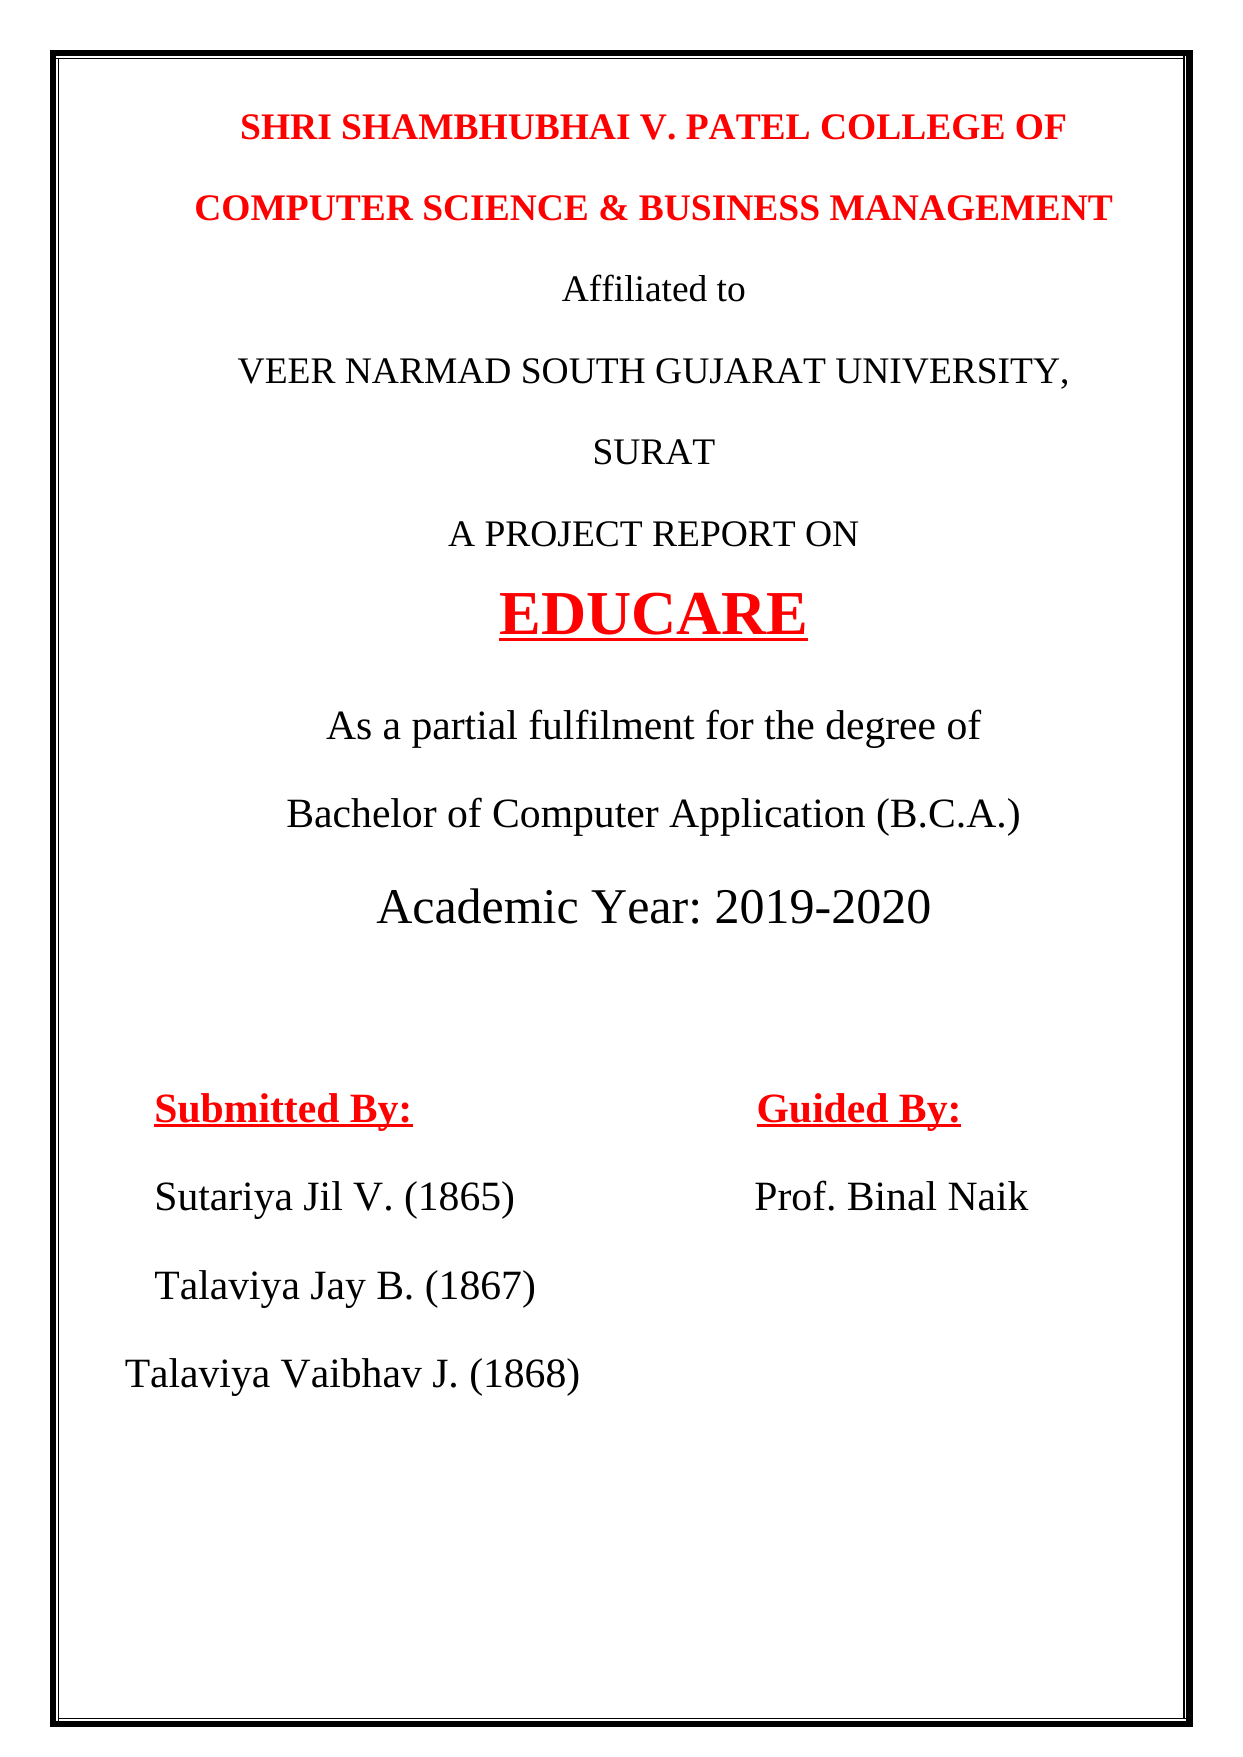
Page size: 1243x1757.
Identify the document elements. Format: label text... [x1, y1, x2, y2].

text Talaviya Vaibhav J. (1868) [124, 1349, 1153, 1397]
text SURAT [154, 429, 1153, 473]
text As a partial fulfilment for the degree of [154, 700, 1153, 748]
text Bachelor of Computer Application (B.C.A.) [154, 789, 1153, 837]
text Submitted By: Guided By: [154, 1083, 1153, 1131]
text A PROJECT REPORT ON [154, 511, 1153, 554]
text Academic Year: 2019-2020 [154, 877, 1153, 935]
text Talaviya Jay B. (1867) [154, 1260, 1153, 1308]
text COMPUTER SCIENCE & BUSINESS MANAGEMENT [154, 186, 1153, 229]
text Affiliated to [154, 267, 1153, 310]
text VEER NARMAD SOUTH GUJARAT UNIVERSITY, [154, 348, 1153, 391]
text SHRI SHAMBHUBHAI V. PATEL COLLEGE OF [154, 104, 1153, 147]
text EDUCARE [154, 576, 1153, 648]
text Sutariya Jil V. (1865) Prof. Binal Naik [154, 1172, 1153, 1219]
